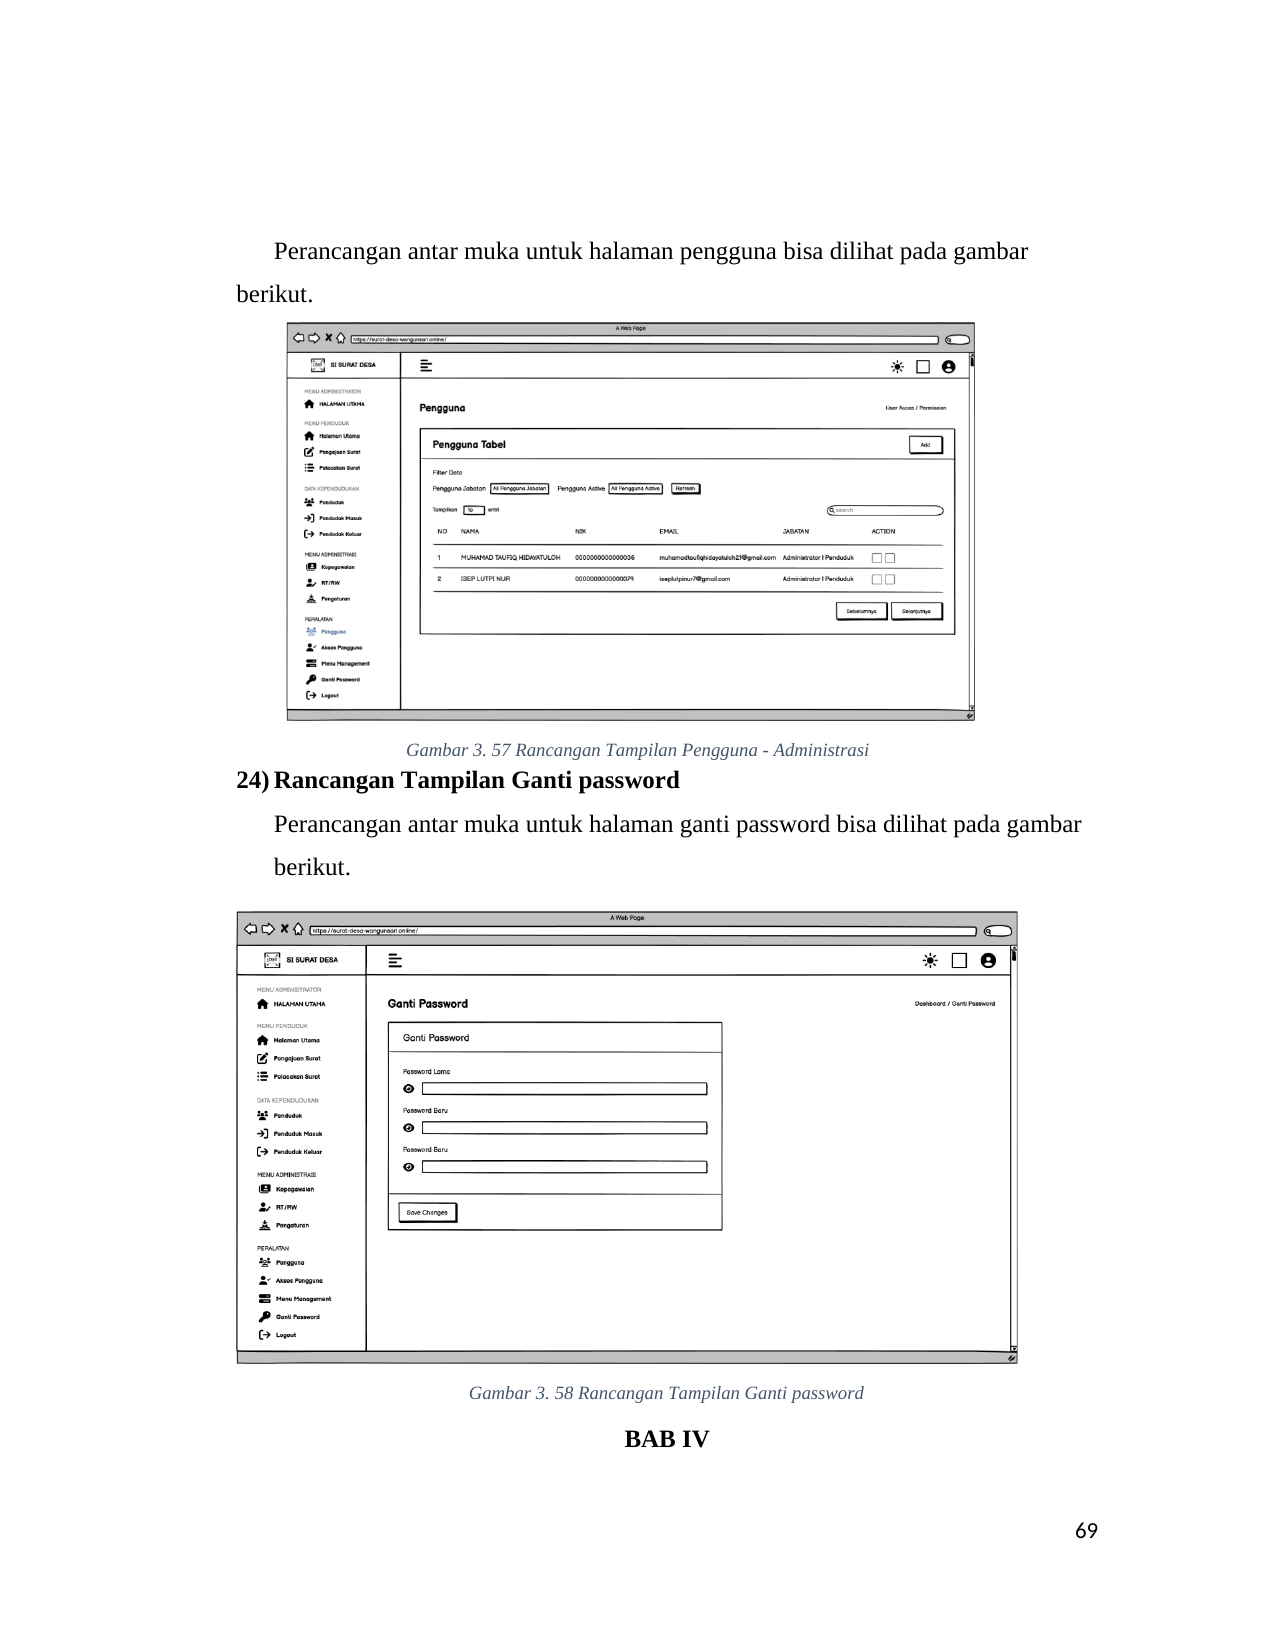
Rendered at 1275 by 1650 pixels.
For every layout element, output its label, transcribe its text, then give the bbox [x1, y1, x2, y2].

text Perancangan antar muka untuk halaman pengguna bisa dilihat pada gambar berikut. [236, 236, 1098, 308]
list Perancangan antar muka untuk halaman ganti password bisa dilihat pada gambar berikut. [274, 809, 1098, 881]
subtitle BAB IV IMPLEMENTASI [236, 1424, 1098, 1453]
text Gambar 3. 58 Rancangan Tampilan Ganti password [236, 1382, 1098, 1404]
picture [286, 322, 975, 721]
picture [236, 911, 1018, 1364]
